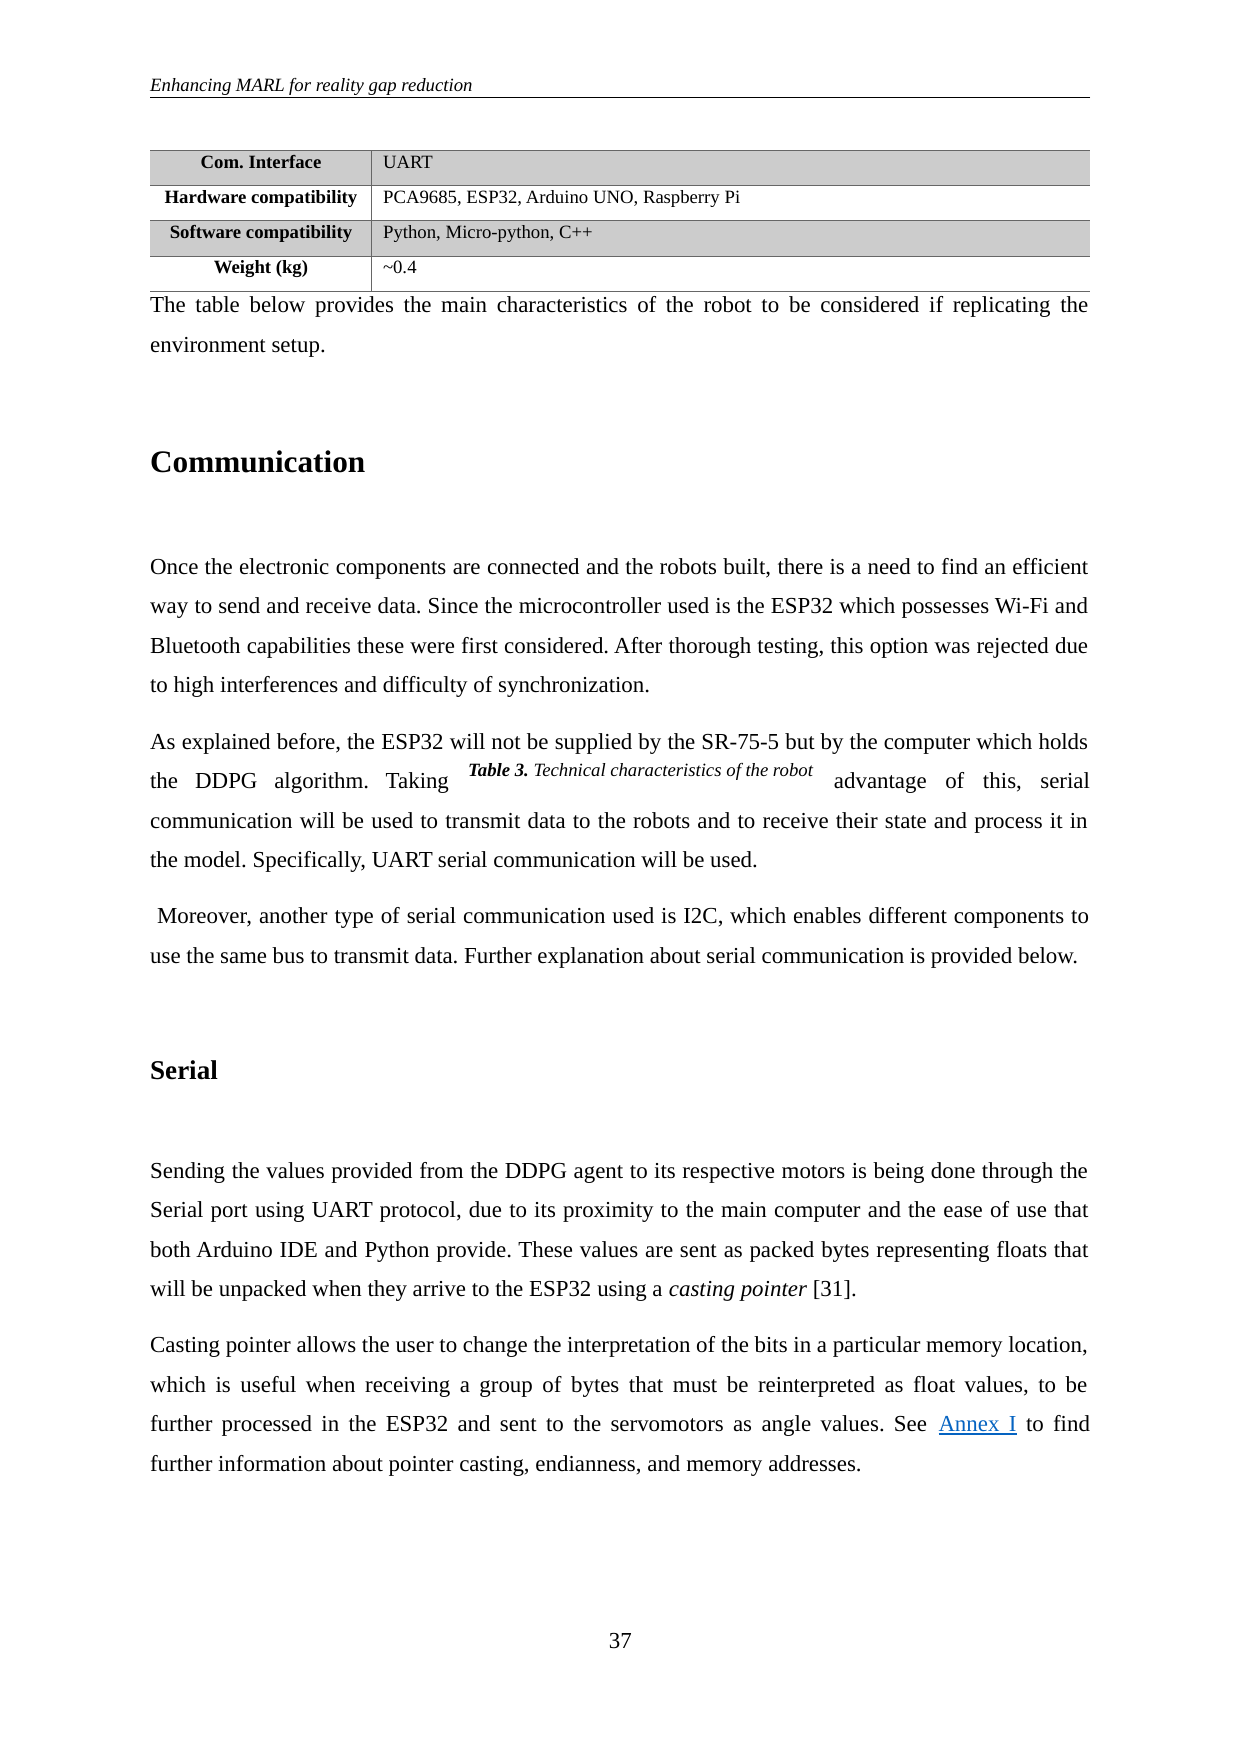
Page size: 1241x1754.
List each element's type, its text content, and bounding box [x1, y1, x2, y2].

text Sending the values provided from the DDPG agent to its respective motors is being done through the Serial port using UART protocol, due to its proximity to the main computer and the ease of use that both Arduino IDE and Python provide. These values are sent as packed bytes representing floats that will be unpacked when they arrive to the ESP32 using a casting pointer [31]. [150, 1157, 1090, 1302]
text Once the electronic components are connected and the robots built, there is a need to find an efficient way to send and receive data. Since the microcontroller used is the ESP32 which possesses Wi-Fi and Bluetooth capabilities these were first considered. After thorough testing, this option was rejected due to high interferences and difficulty of synchronization. [150, 553, 1090, 698]
subtitle Communication [150, 443, 1090, 479]
table_cell Python, Micro-python, C++ [372, 221, 1090, 256]
table_cell PCA9685, ESP32, Arduino UNO, Raspberry Pi [372, 186, 1090, 220]
text As explained before, the ESP32 will not be supplied by the SR-75-5 but by the computer which holds the DDPG algorithm. Taking advantage of this, serial communication will be used to transmit data to the robots and to receive their state and process it in the model. Specifically, UART serial communication will be used. [150, 728, 1090, 872]
text The table below provides the main characteristics of the robot to be considered if replicating the environment setup. [150, 292, 1090, 357]
table_cell Com. Interface [150, 151, 371, 185]
table_cell UART [372, 151, 1090, 185]
text Table 3. Technical characteristics of the robot [468, 759, 815, 781]
table_cell Hardware compatibility [150, 186, 371, 220]
text Moreover, another type of serial communication used is I2C, which enables different components to use the same bus to transmit data. Further explanation about serial communication is provided below. [150, 902, 1090, 968]
table_cell Software compatibility [150, 221, 371, 256]
table_cell Weight (kg) [150, 257, 371, 291]
subtitle Serial [150, 1054, 1090, 1085]
text Casting pointer allows the user to change the interpretation of the bits in a particular memory location, which is useful when receiving a group of bytes that must be reinterpreted as float values, to be further processed in the ESP32 and sent to the servomotors as angle values. See Annex I to find further information about pointer casting, endianness, and memory addresses. [150, 1331, 1090, 1476]
table_cell ~0.4 [372, 257, 1090, 291]
